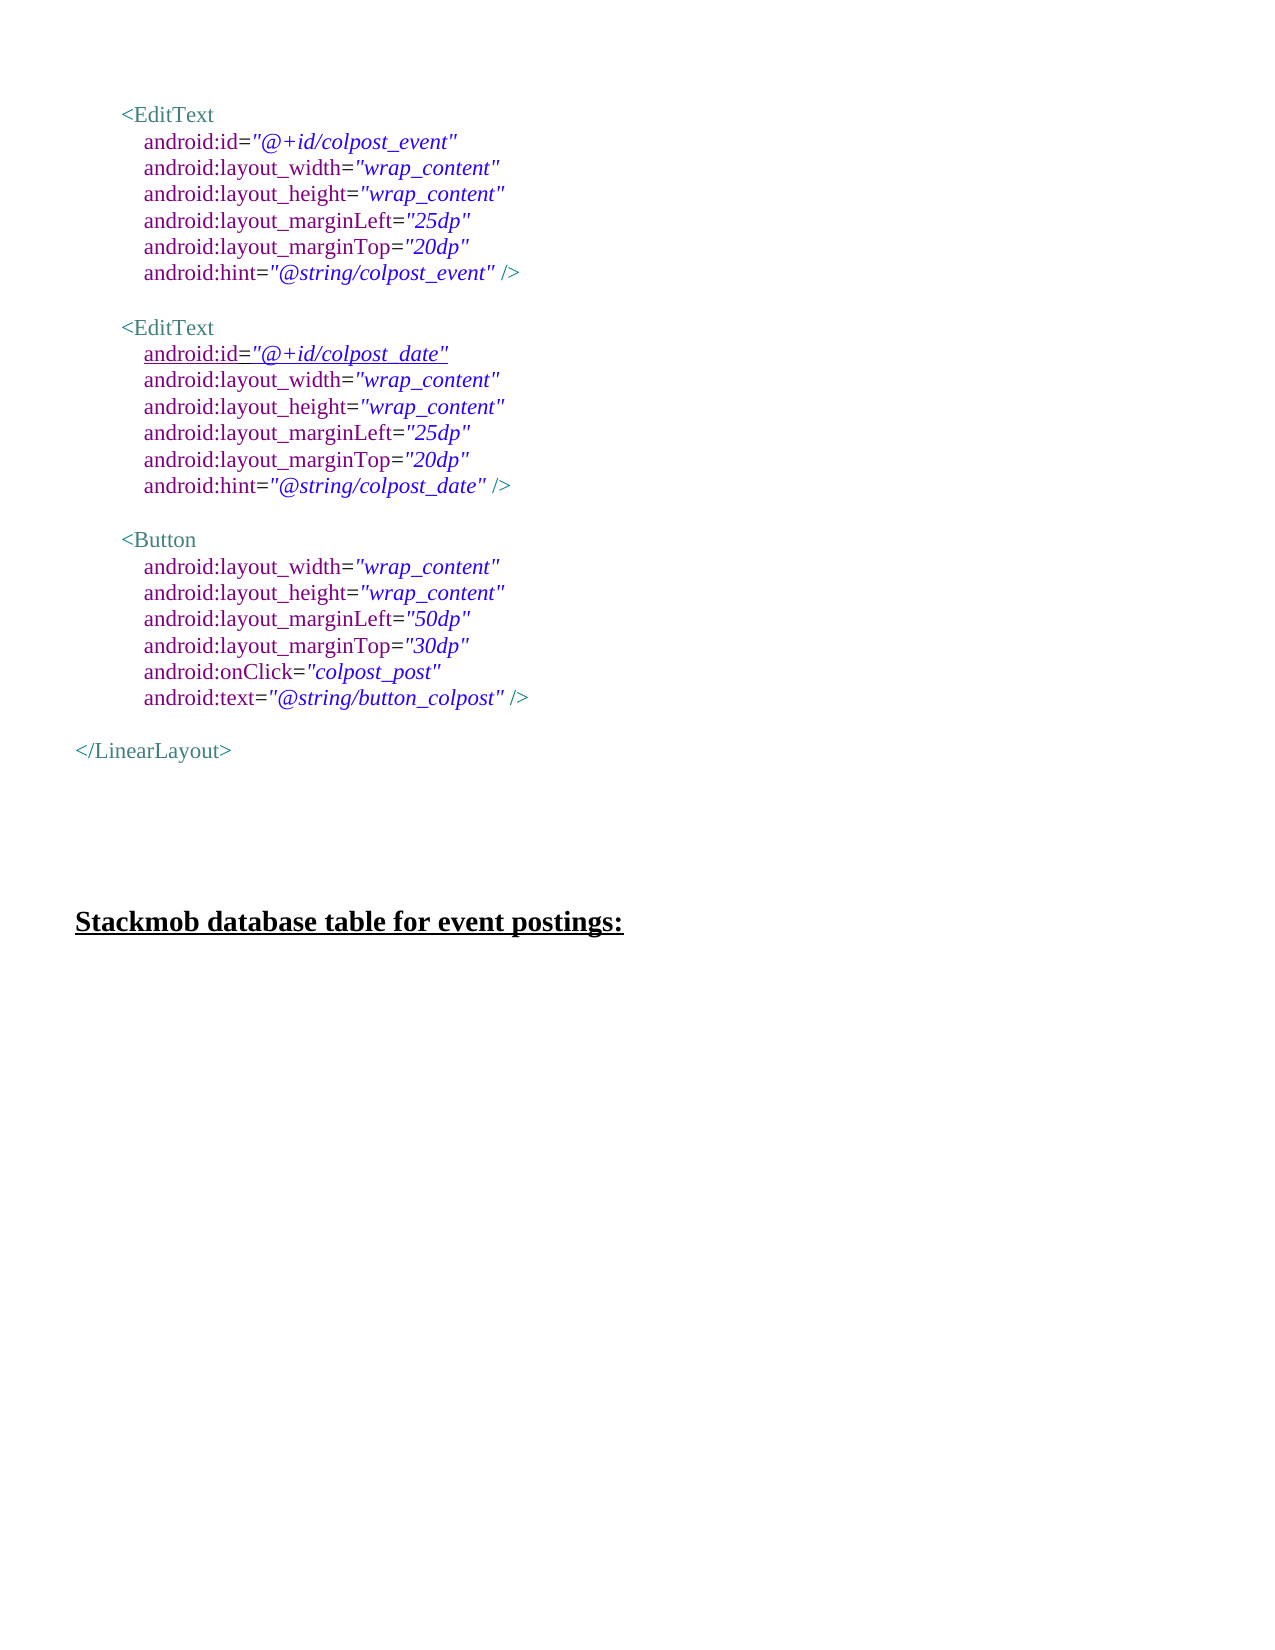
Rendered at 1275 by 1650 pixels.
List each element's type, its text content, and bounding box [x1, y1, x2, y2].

text android:layout_height="wrap_content" [75, 180, 1200, 207]
text android:layout_width="wrap_content" [75, 553, 1200, 579]
text android:layout_width="wrap_content" [75, 154, 1200, 180]
text android:layout_height="wrap_content" [75, 393, 1200, 419]
text android:layout_width="wrap_content" [75, 367, 1200, 393]
text android:hint="@string/colpost_date" /> [75, 472, 1200, 498]
text <EditText [75, 314, 1200, 340]
text android:layout_marginTop="20dp" [75, 233, 1200, 259]
text android:layout_marginLeft="50dp" [75, 605, 1200, 632]
text android:id="@+id/colpost_event" [75, 128, 1200, 154]
text android:layout_marginTop="20dp" [75, 446, 1200, 472]
text android:layout_marginTop="30dp" [75, 632, 1200, 658]
text android:hint="@string/colpost_event" /> [75, 259, 1200, 286]
text </LinearLayout> [75, 737, 1200, 763]
text Stackmob database table for event postings: [75, 904, 1200, 938]
text <EditText [75, 101, 1200, 128]
text android:layout_marginLeft="25dp" [75, 419, 1200, 446]
text android:text="@string/button_colpost" /> [75, 684, 1200, 711]
text android:layout_marginLeft="25dp" [75, 207, 1200, 233]
text <Button [75, 526, 1200, 553]
text android:onClick="colpost_post" [75, 658, 1200, 684]
text android:layout_height="wrap_content" [75, 579, 1200, 605]
text android:id="@+id/colpost_date" [75, 340, 1200, 367]
